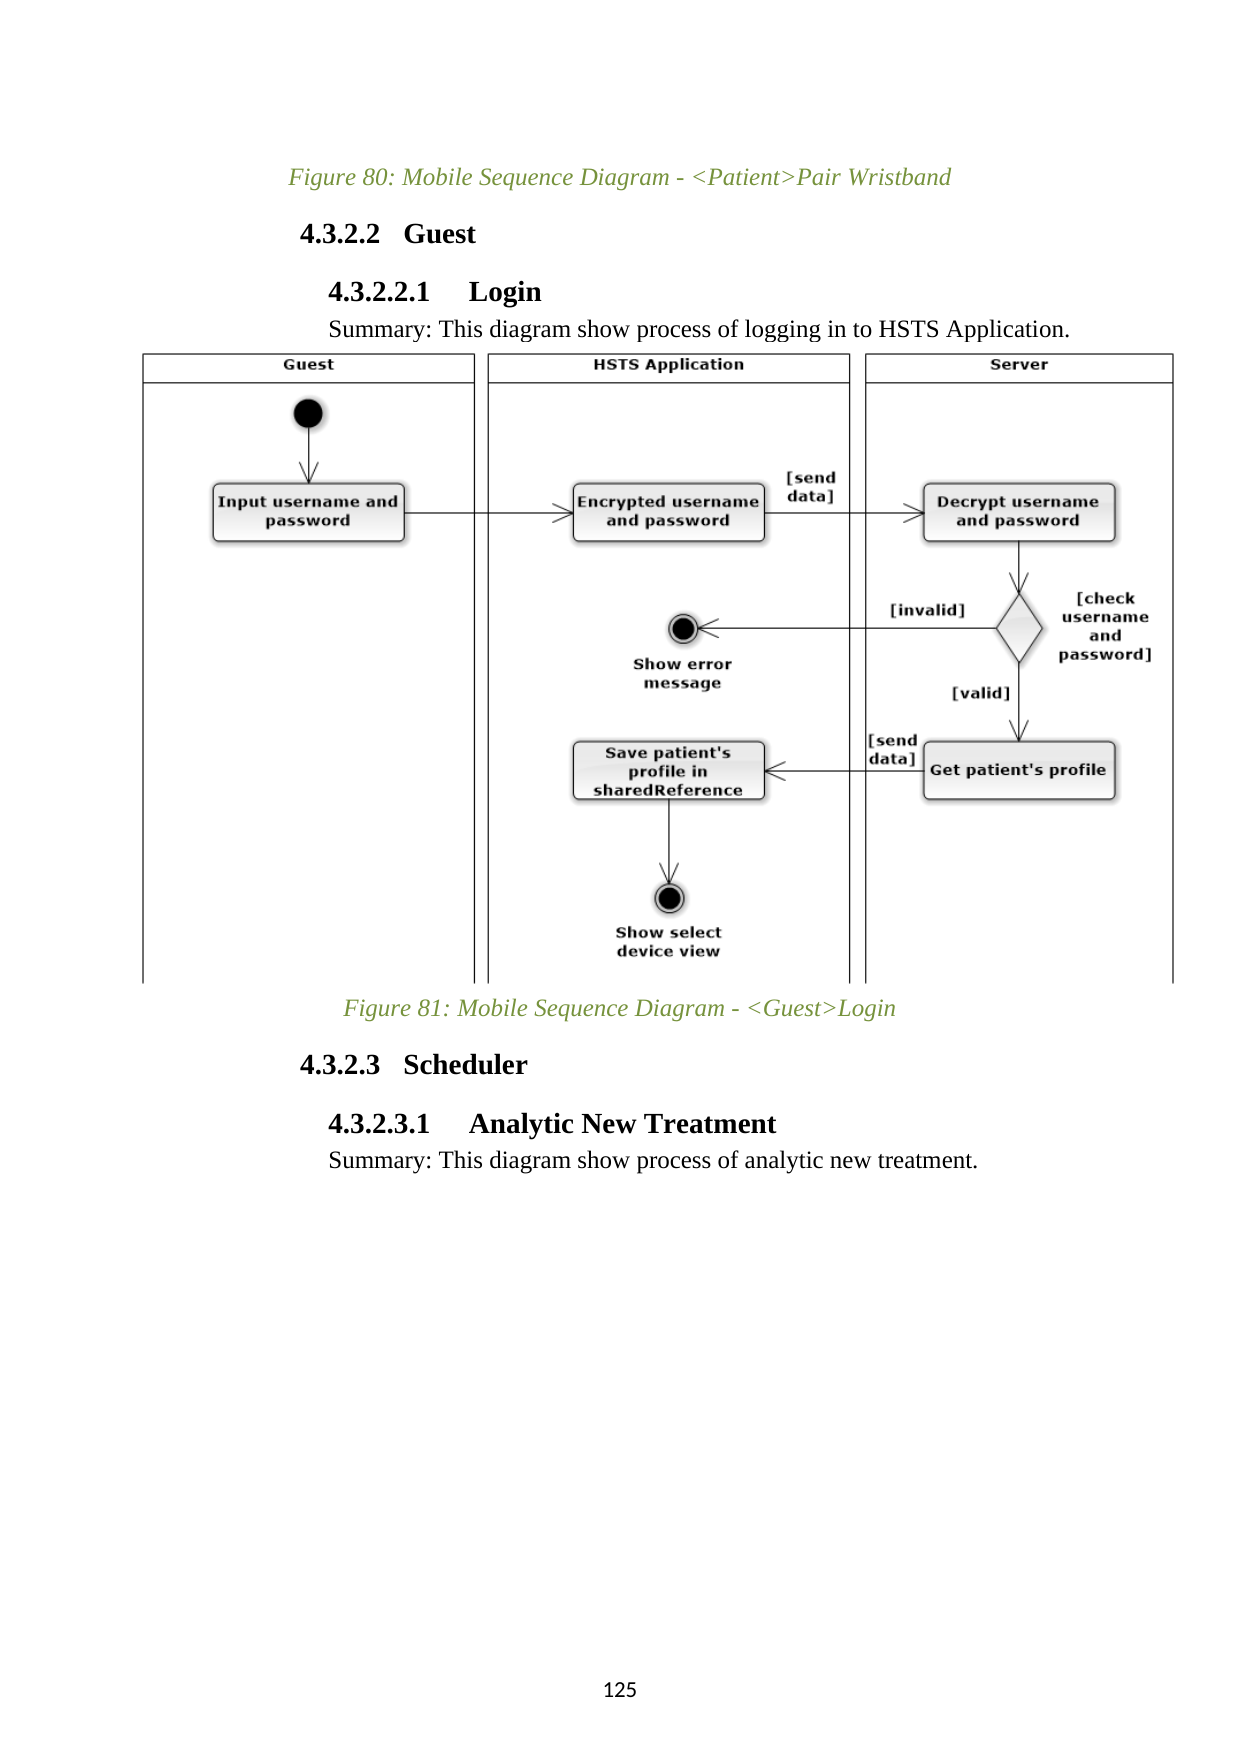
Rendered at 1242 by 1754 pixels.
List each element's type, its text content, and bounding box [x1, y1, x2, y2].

text Summary: This diagram show process of analytic new treatment. [328, 1146, 1146, 1174]
picture [131, 342, 1184, 994]
subtitle Scheduler [300, 1047, 1146, 1081]
subtitle Guest [300, 216, 1146, 249]
text Summary: This diagram show process of logging in to HSTS Application. [328, 314, 1146, 342]
subtitle Login [328, 274, 1146, 308]
text Figure 80: Mobile Sequence Diagram - <Patient>Pair Wristband [94, 162, 1146, 191]
subtitle Analytic New Treatment [328, 1106, 1146, 1139]
text Figure 81: Mobile Sequence Diagram - <Guest>Login [94, 993, 1146, 1022]
